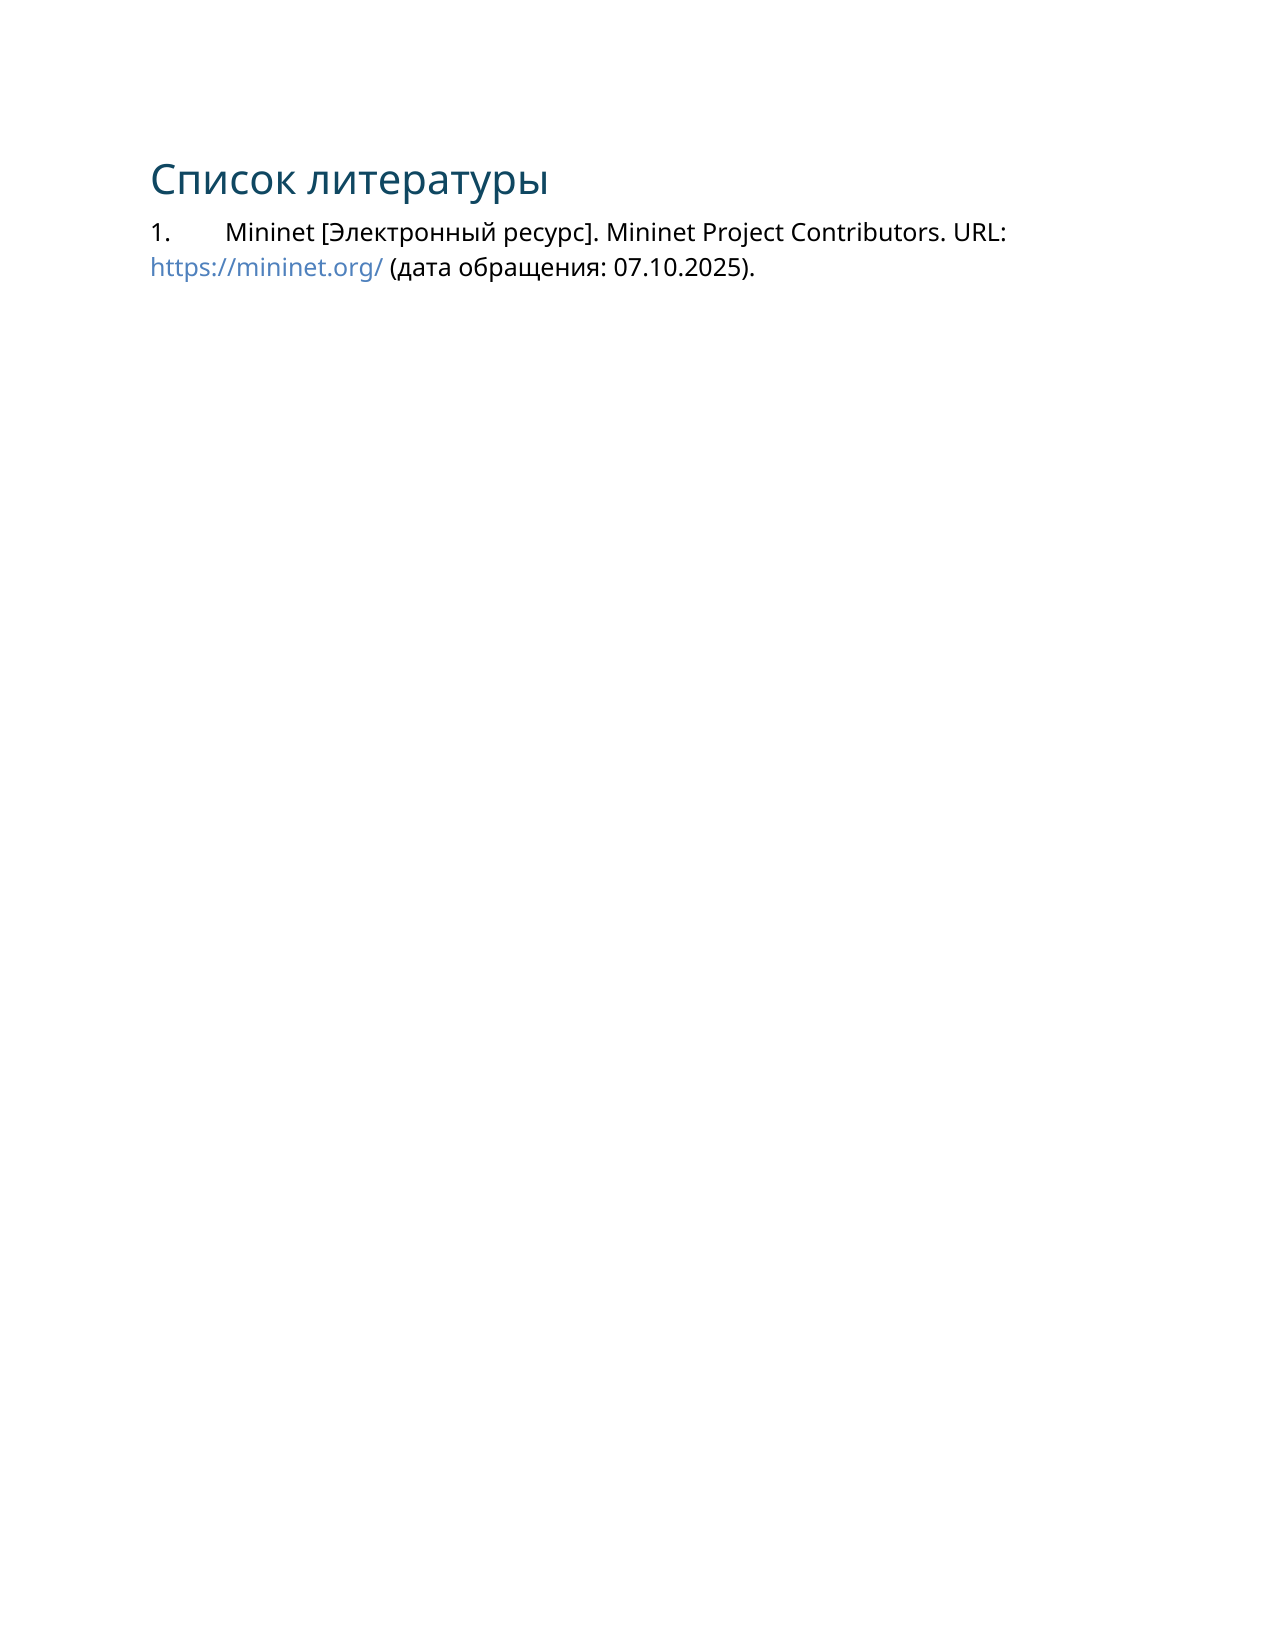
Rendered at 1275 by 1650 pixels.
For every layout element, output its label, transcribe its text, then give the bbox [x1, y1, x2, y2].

subtitle Список литературы [150, 150, 1125, 207]
text 1. Mininet [Электронный ресурс]. Mininet Project Contributors. URL: https://mininet.org/ (дата обращения: 07.10.2025). [150, 215, 1125, 283]
